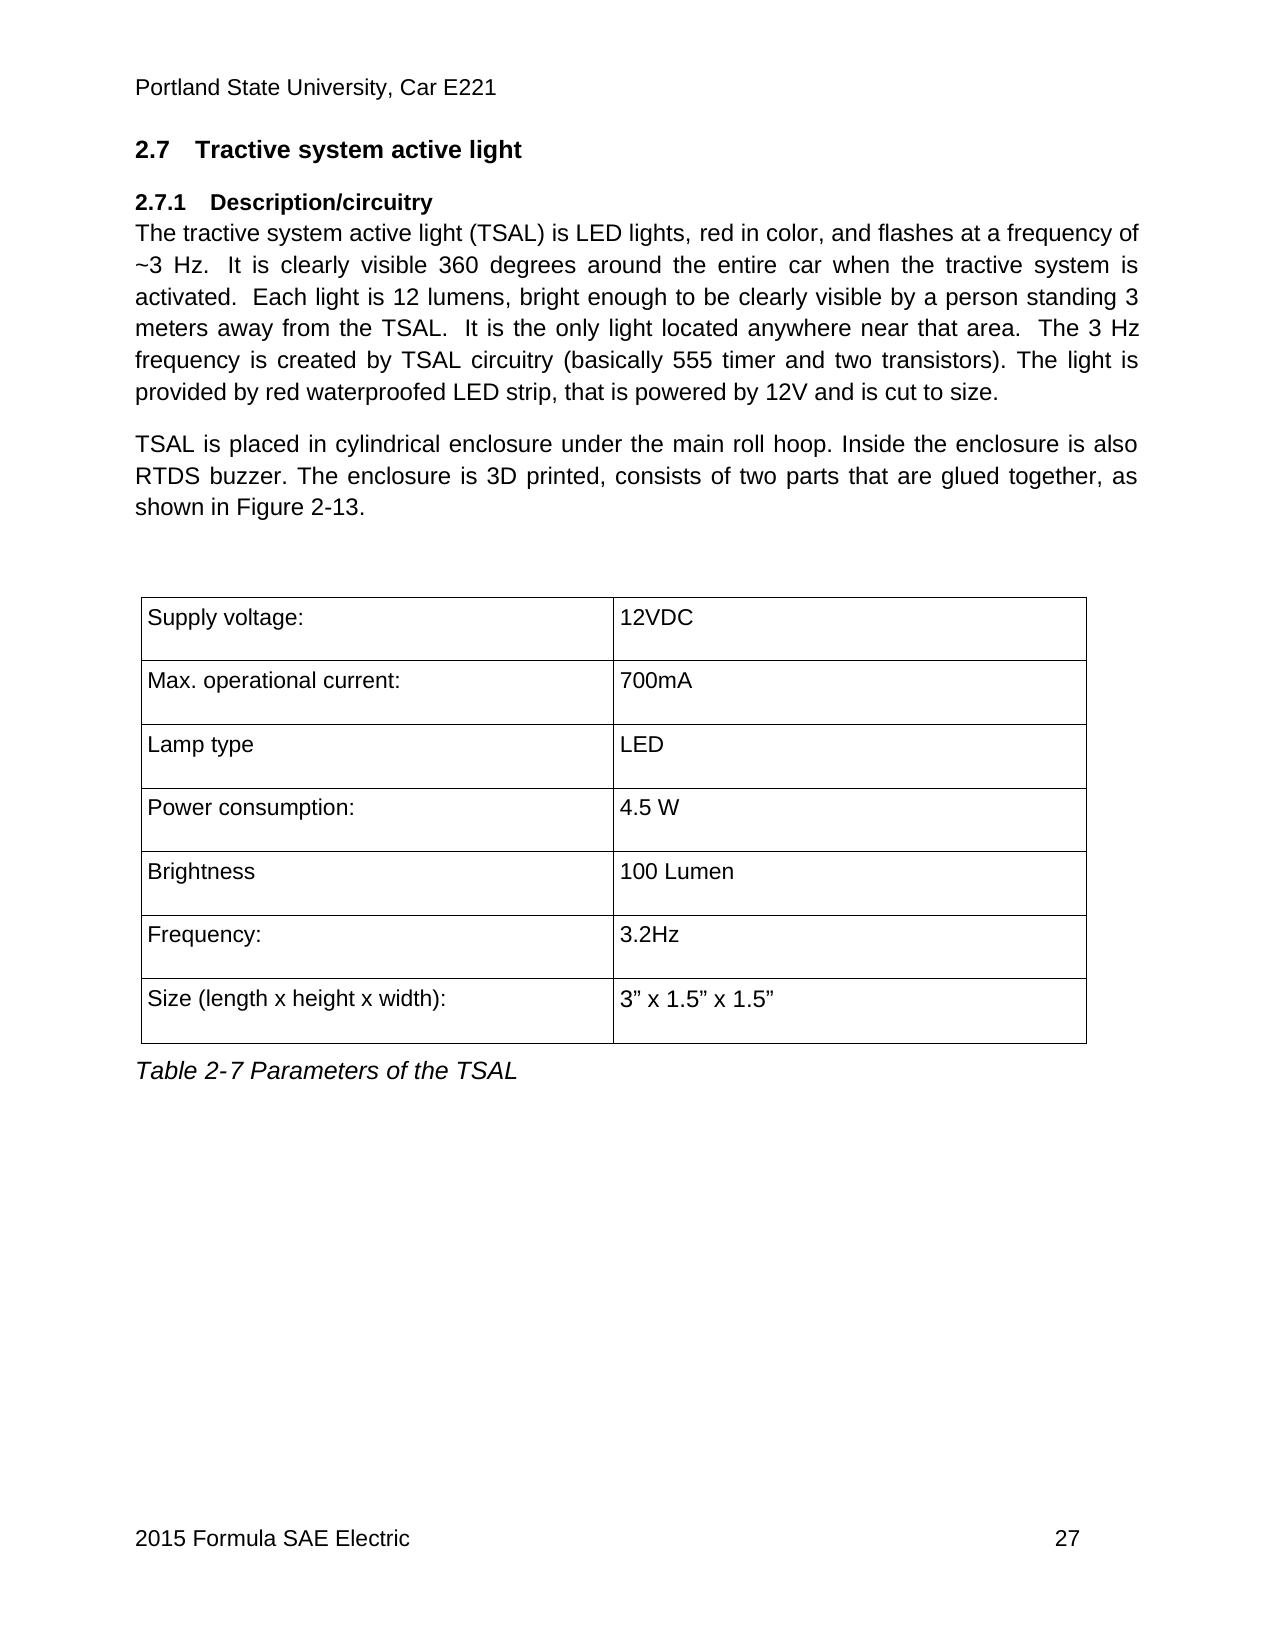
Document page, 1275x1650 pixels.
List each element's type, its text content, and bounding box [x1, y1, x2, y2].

table_header 12VDC [614, 598, 1086, 660]
table_cell 100 Lumen [614, 852, 1086, 914]
table_cell Frequency: [142, 916, 613, 978]
table_cell 3” x 1.5” x 1.5” [614, 979, 1086, 1043]
subtitle Tractive system active light [135, 135, 1140, 164]
table_cell Max. operational current: [142, 661, 613, 724]
table_header Supply voltage: [142, 598, 613, 660]
table_cell 700mA [614, 661, 1086, 724]
table_cell LED [614, 725, 1086, 787]
table_cell 4.5 W [614, 789, 1086, 851]
subtitle Description/circuitry [135, 189, 1140, 215]
table_cell Size (length x height x width): [142, 979, 613, 1043]
table_cell Brightness [142, 852, 613, 914]
text The tractive system active light (TSAL) is LED lights, red in color, and flashes at a frequency of ~3 Hz. It is clearly visible 360 degrees around the entire car when the tractive system is activated. Each light is 12 lumens, bright enough to be clearly visible by a person standing 3 meters away from the TSAL. It is the only light located anywhere near that area. The 3 Hz frequency is created by TSAL circuitry (basically 555 timer and two transistors). The light is provided by red waterproofed LED strip, that is powered by 12V and is cut to size. [135, 219, 1140, 405]
table_cell Power consumption: [142, 789, 613, 851]
table_cell 3.2Hz [614, 916, 1086, 978]
table_cell Lamp type [142, 725, 613, 787]
